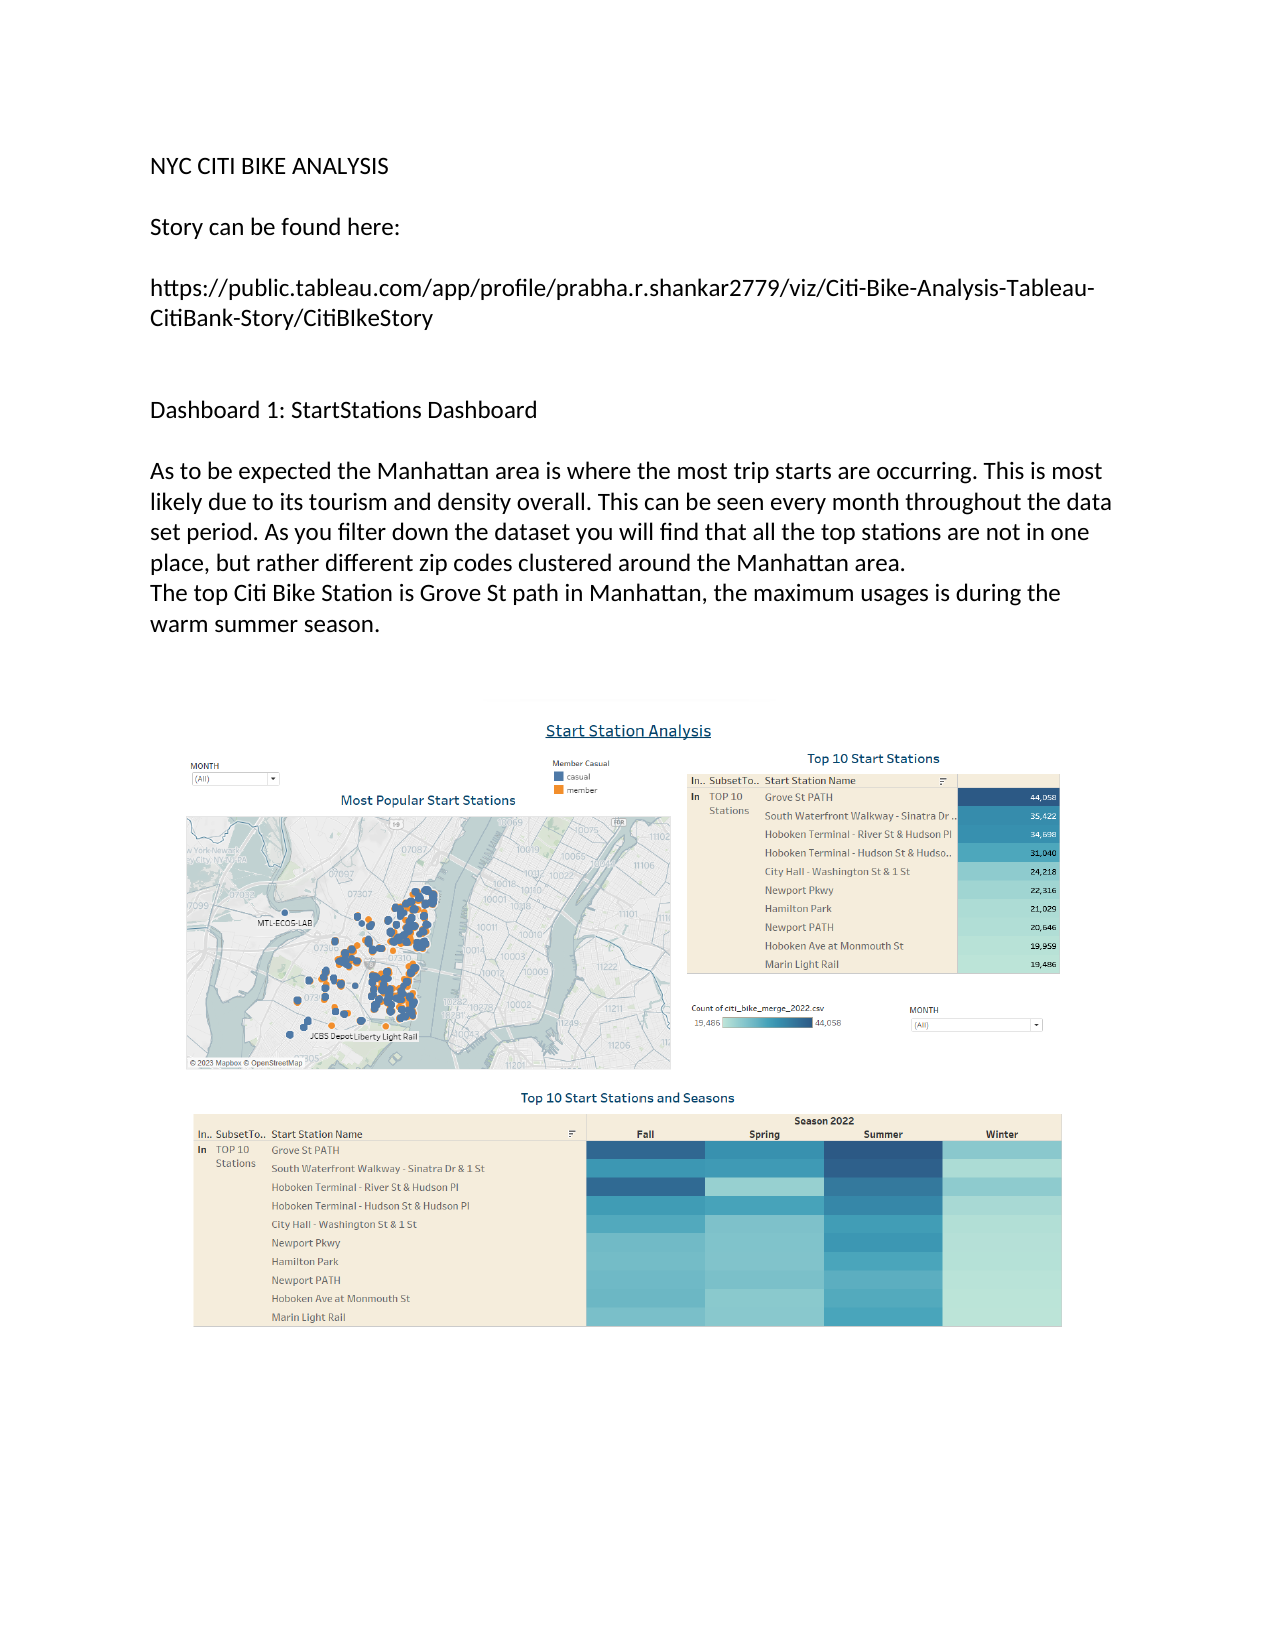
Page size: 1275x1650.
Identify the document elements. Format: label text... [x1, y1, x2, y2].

text The top Citi Bike Station is Grove St path in Manhattan, the maximum usages is during the warm summer season. [150, 577, 1125, 638]
text https://public.tableau.com/app/profile/prabha.r.shankar2779/viz/Citi-Bike-Analysis-Tableau-CitiBank-Story/CitiBIkeStory [150, 272, 1125, 333]
picture [150, 699, 1125, 1353]
text As to be expected the Manhattan area is where the most trip starts are occurring. This is most likely due to its tourism and density overall. This can be seen every month throughout the data set period. As you filter down the dataset you will find that all the top stations are not in one place, but rather different zip codes clustered around the Manhattan area. [150, 425, 1125, 577]
text Story can be found here: [150, 211, 1125, 242]
text Dashboard 1: StartStations Dashboard [150, 394, 1125, 425]
text NYC CITI BIKE ANALYSIS [150, 150, 1125, 181]
